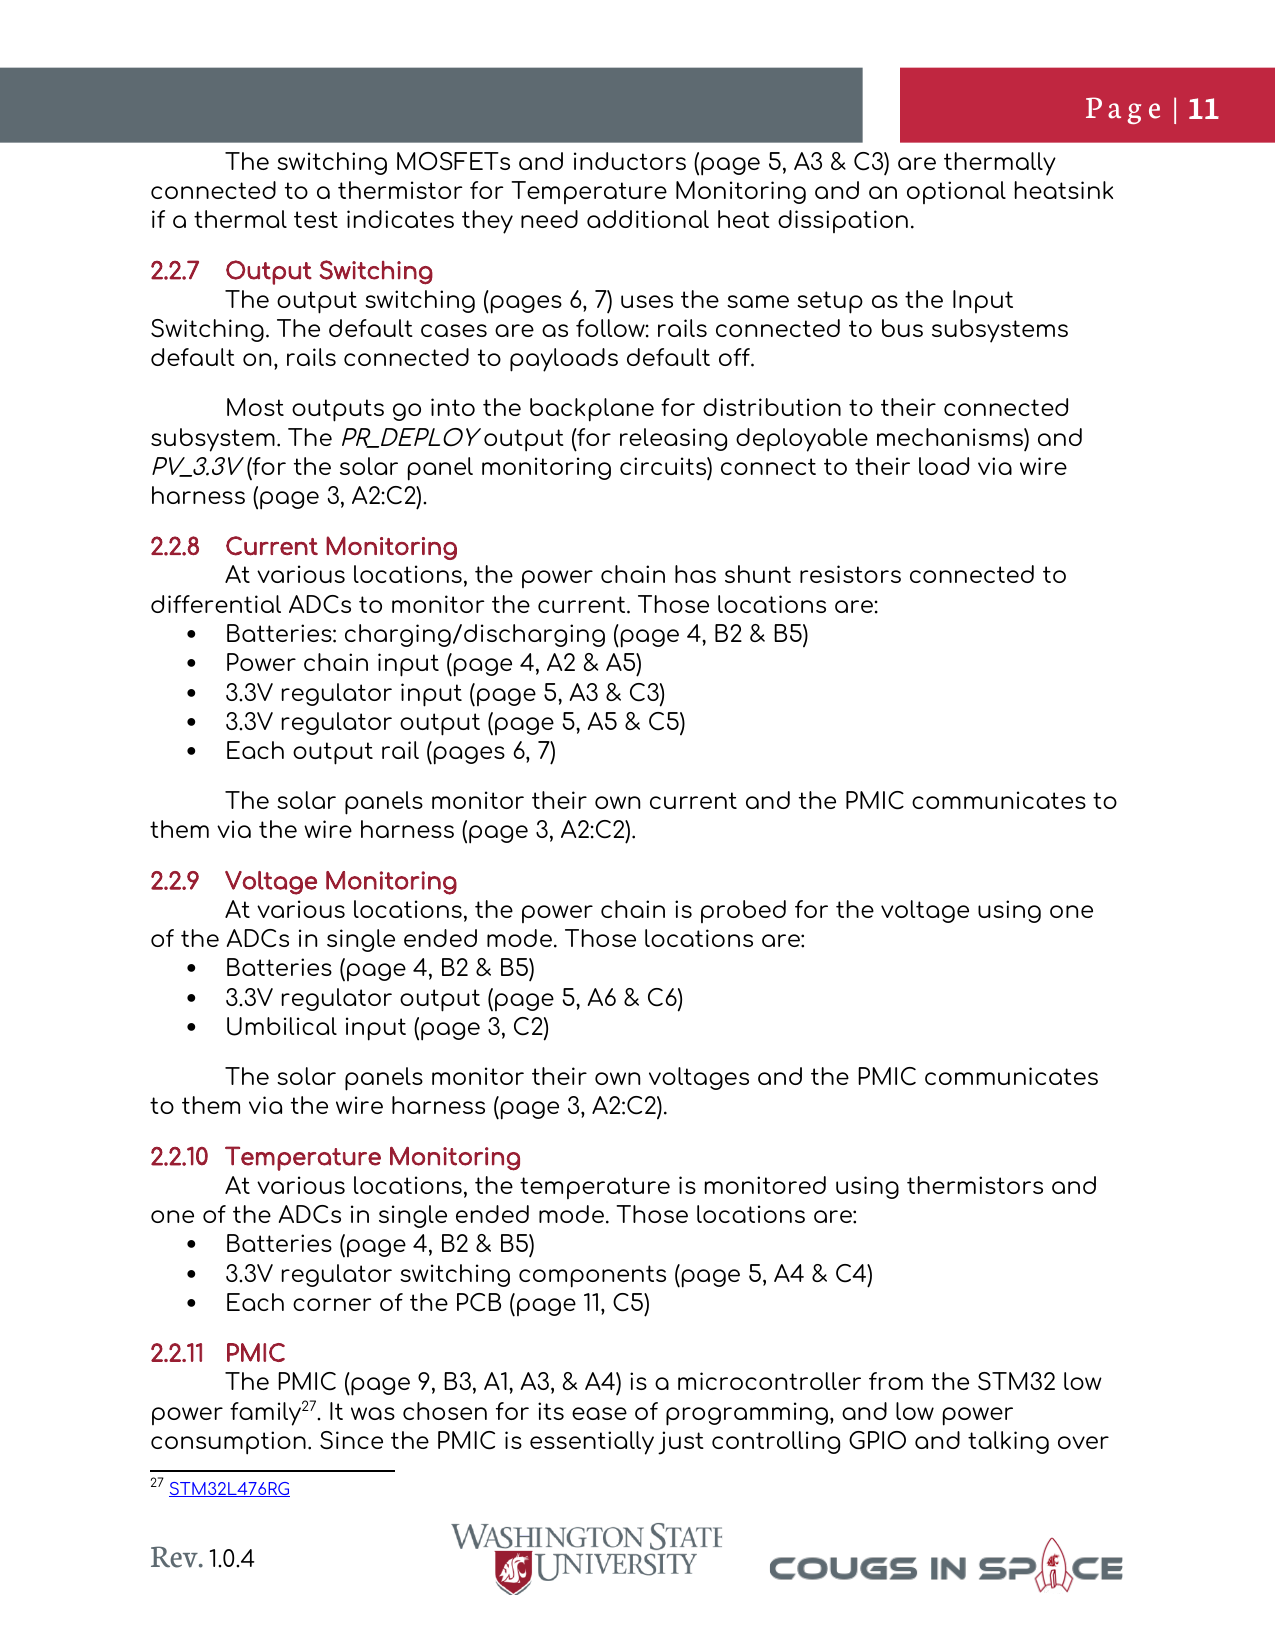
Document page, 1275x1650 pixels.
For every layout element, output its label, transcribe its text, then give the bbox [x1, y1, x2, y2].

text The output switching (pages 6, 7) uses the same setup as the Input Switching. The default cases are as follow: rails connected to bus subsystems default on, rails connected to payloads default off. [150, 288, 1125, 372]
text Most outputs go into the backplane for distribution to their connected subsystem. The PR_DEPLOY output (for releasing deployable mechanisms) and PV_3.3V (for the solar panel monitoring circuits) connect to their load via wire harness (page 3, A2:C2). [150, 397, 1125, 510]
text At various locations, the power chain has shunt resistors connected to differential ADCs to monitor the current. Those locations are: [150, 564, 1125, 618]
text The solar panels monitor their own voltages and the PMIC communicates to them via the wire harness (page 3, A2:C2). [150, 1065, 1125, 1120]
list 3.3V regulator input (page 5, A3 & C3) [187, 681, 1125, 706]
list Each corner of the PCB (page 11, C5) [187, 1291, 1125, 1317]
picture [769, 1537, 1123, 1594]
list Each output rail (pages 6, 7) [187, 739, 1125, 765]
list 3.3V regulator output (page 5, A6 & C6) [187, 986, 1125, 1011]
picture [450, 1522, 723, 1595]
text The switching MOSFETs and inductors (page 5, A3 & C3) are thermally connected to a thermistor for Temperature Monitoring and an optional heatsink if a thermal test indicates they need additional heat dissipation. [150, 150, 1125, 234]
list Batteries (page 4, B2 & B5) [187, 1232, 1125, 1258]
text The solar panels monitor their own current and the PMIC communicates to them via the wire harness (page 3, A2:C2). [150, 789, 1125, 844]
subtitle PMIC [150, 1341, 1125, 1367]
subtitle Voltage Monitoring [150, 869, 1125, 894]
list Umbilical input (page 3, C2) [187, 1015, 1125, 1041]
subtitle Current Monitoring [150, 534, 1125, 560]
list 3.3V regulator output (page 5, A5 & C5) [187, 710, 1125, 736]
list Batteries: charging/discharging (page 4, B2 & B5) [187, 622, 1125, 648]
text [150, 1370, 1125, 1454]
subtitle Output Switching [150, 259, 1125, 284]
list Batteries (page 4, B2 & B5) [187, 957, 1125, 982]
text At various locations, the power chain is probed for the voltage using one of the ADCs in single ended mode. Those locations are: [150, 898, 1125, 953]
list Power chain input (page 4, A2 & A5) [187, 652, 1125, 677]
list 3.3V regulator switching components (page 5, A4 & C4) [187, 1262, 1125, 1287]
text At various locations, the temperature is monitored using thermistors and one of the ADCs in single ended mode. Those locations are: [150, 1174, 1125, 1229]
subtitle Temperature Monitoring [150, 1145, 1125, 1170]
